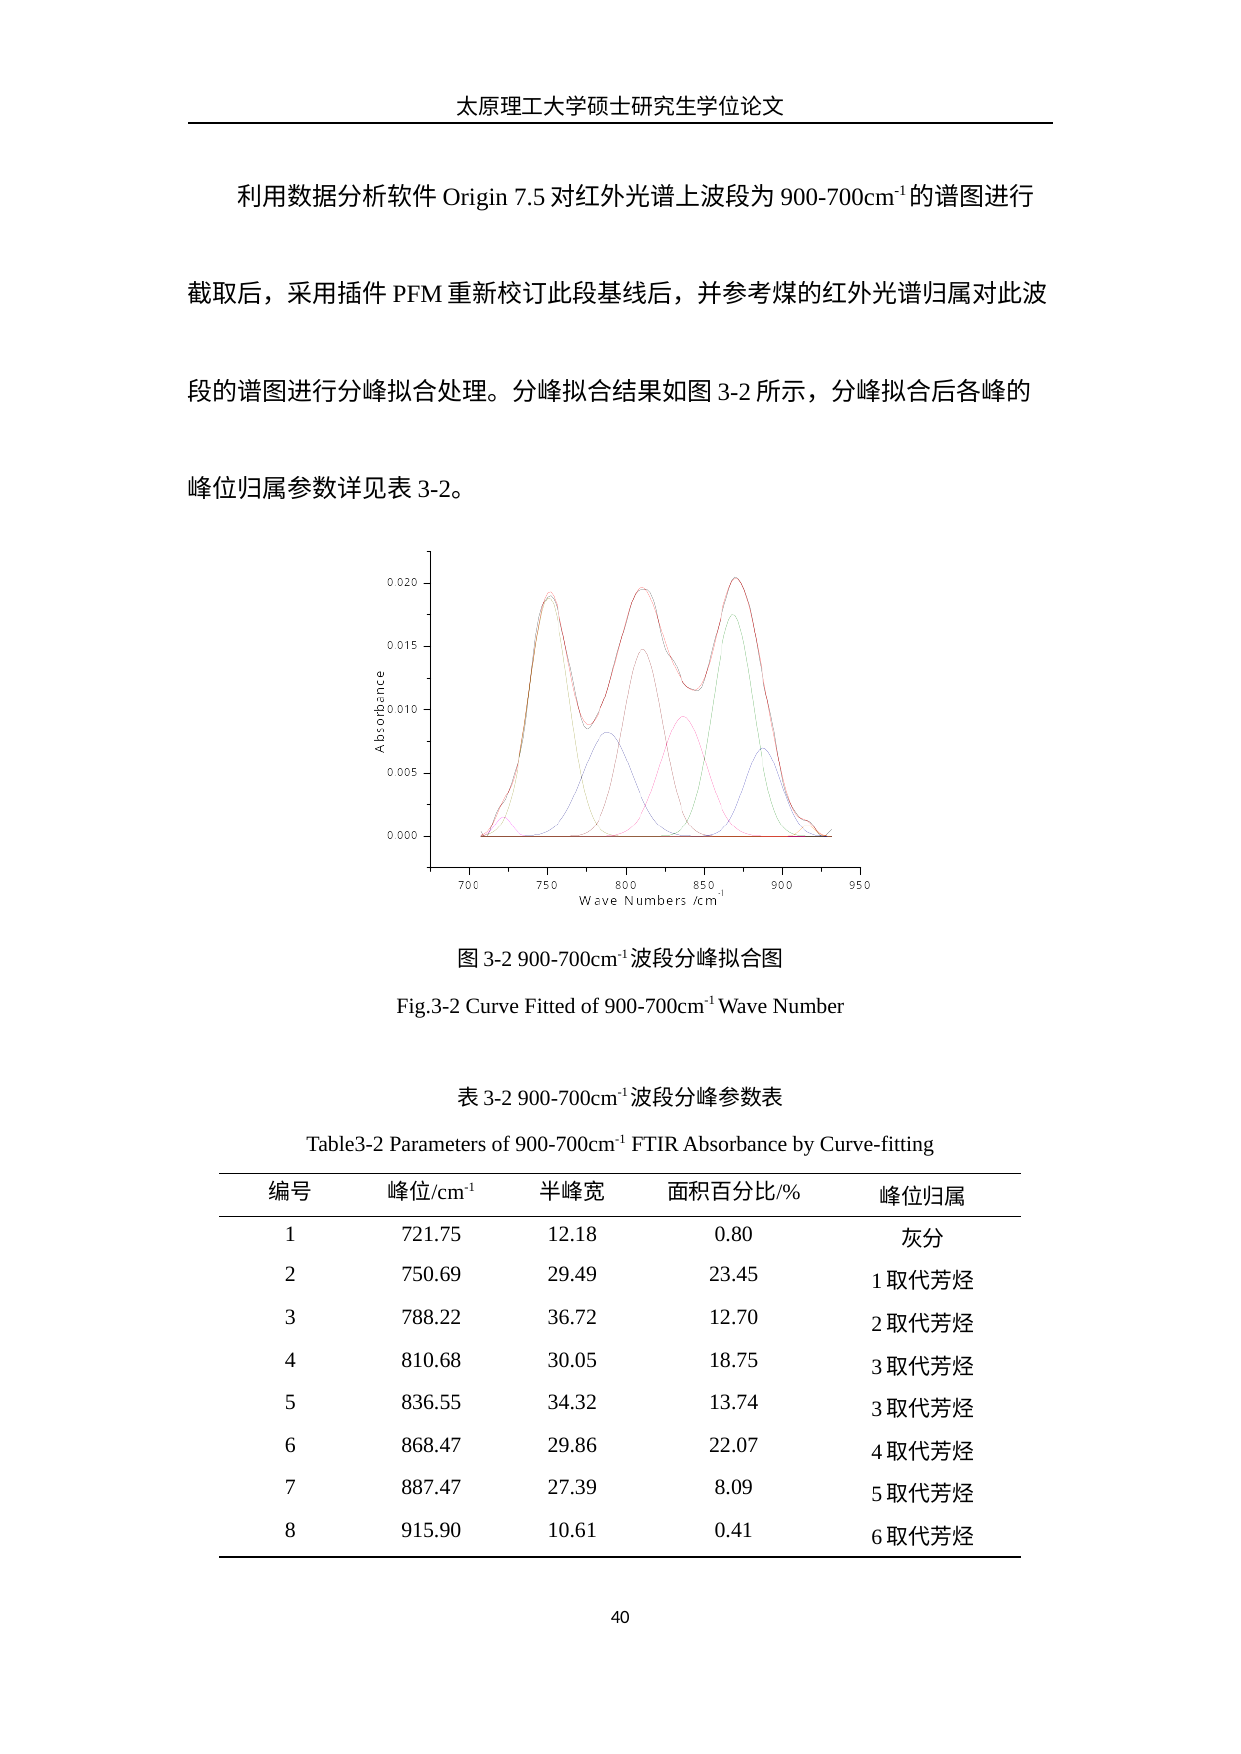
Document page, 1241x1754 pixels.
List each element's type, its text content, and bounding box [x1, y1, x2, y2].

table_cell 4取代芳烃 [824, 1429, 1021, 1471]
table_cell 30.05 [502, 1344, 643, 1386]
table_cell 12.18 [502, 1217, 643, 1258]
table_cell 2取代芳烃 [824, 1301, 1021, 1344]
table_cell 788.22 [360, 1301, 502, 1344]
table_cell 3取代芳烃 [824, 1386, 1021, 1428]
table_cell 8 [219, 1514, 360, 1556]
table_cell 3取代芳烃 [824, 1344, 1021, 1386]
table_cell 22.07 [643, 1429, 824, 1471]
table_cell 915.90 [360, 1514, 502, 1556]
table_cell 18.75 [643, 1344, 824, 1386]
table_cell 0.80 [643, 1217, 824, 1258]
table_cell 868.47 [360, 1429, 502, 1471]
table_cell 8.09 [643, 1471, 824, 1513]
table_cell 3 [219, 1301, 360, 1344]
table_cell 36.72 [502, 1301, 643, 1344]
table_header 峰位归属 [824, 1174, 1021, 1216]
text 表3-2 900-700cm-1波段分峰参数表 [187, 1079, 1053, 1112]
table_cell 34.32 [502, 1386, 643, 1428]
table_cell 4 [219, 1344, 360, 1386]
table_cell 721.75 [360, 1217, 502, 1258]
table_cell 6 [219, 1429, 360, 1471]
table_cell 13.74 [643, 1386, 824, 1428]
table_cell 10.61 [502, 1514, 643, 1556]
table_cell 29.86 [502, 1429, 643, 1471]
table_cell 810.68 [360, 1344, 502, 1386]
table_header 编号 [219, 1174, 360, 1216]
text 图3-2 900-700cm-1波段分峰拟合图 [187, 941, 1053, 973]
table_header 面积百分比/% [643, 1174, 824, 1216]
table_cell 6取代芳烃 [824, 1514, 1021, 1556]
table_header 峰位/cm-1 [360, 1174, 502, 1216]
table_cell 23.45 [643, 1258, 824, 1301]
table_cell 887.47 [360, 1471, 502, 1513]
table_cell 0.41 [643, 1514, 824, 1556]
table_cell 27.39 [502, 1471, 643, 1513]
table_cell 5 [219, 1386, 360, 1428]
table_cell 750.69 [360, 1258, 502, 1301]
table_cell 1 [219, 1217, 360, 1258]
table_cell 2 [219, 1258, 360, 1301]
table_cell 灰分 [824, 1217, 1021, 1258]
table_cell 12.70 [643, 1301, 824, 1344]
table_cell 836.55 [360, 1386, 502, 1428]
text 利用数据分析软件Origin 7.5对红外光谱上波段为900-700cm-1的谱图进行截取后，采用插件PFM重新校订此段基线后，并参考煤的红外光谱归属对此波段的谱图进行分峰拟合处理。分峰拟合结果如图3-2所示，分峰拟合后各峰的峰位归属参数详见表3-2。 [187, 162, 1053, 519]
text Fig.3-2 Curve Fitted of 900-700cm-1 Wave Number [187, 989, 1053, 1022]
table_cell 5取代芳烃 [824, 1471, 1021, 1513]
table_header 半峰宽 [502, 1174, 643, 1216]
text Table3-2 Parameters of 900-700cm-1 FTIR Absorbance by Curve-fitting [187, 1128, 1053, 1160]
table_cell 7 [219, 1471, 360, 1513]
table_cell 29.49 [502, 1258, 643, 1301]
table_cell 1取代芳烃 [824, 1258, 1021, 1301]
